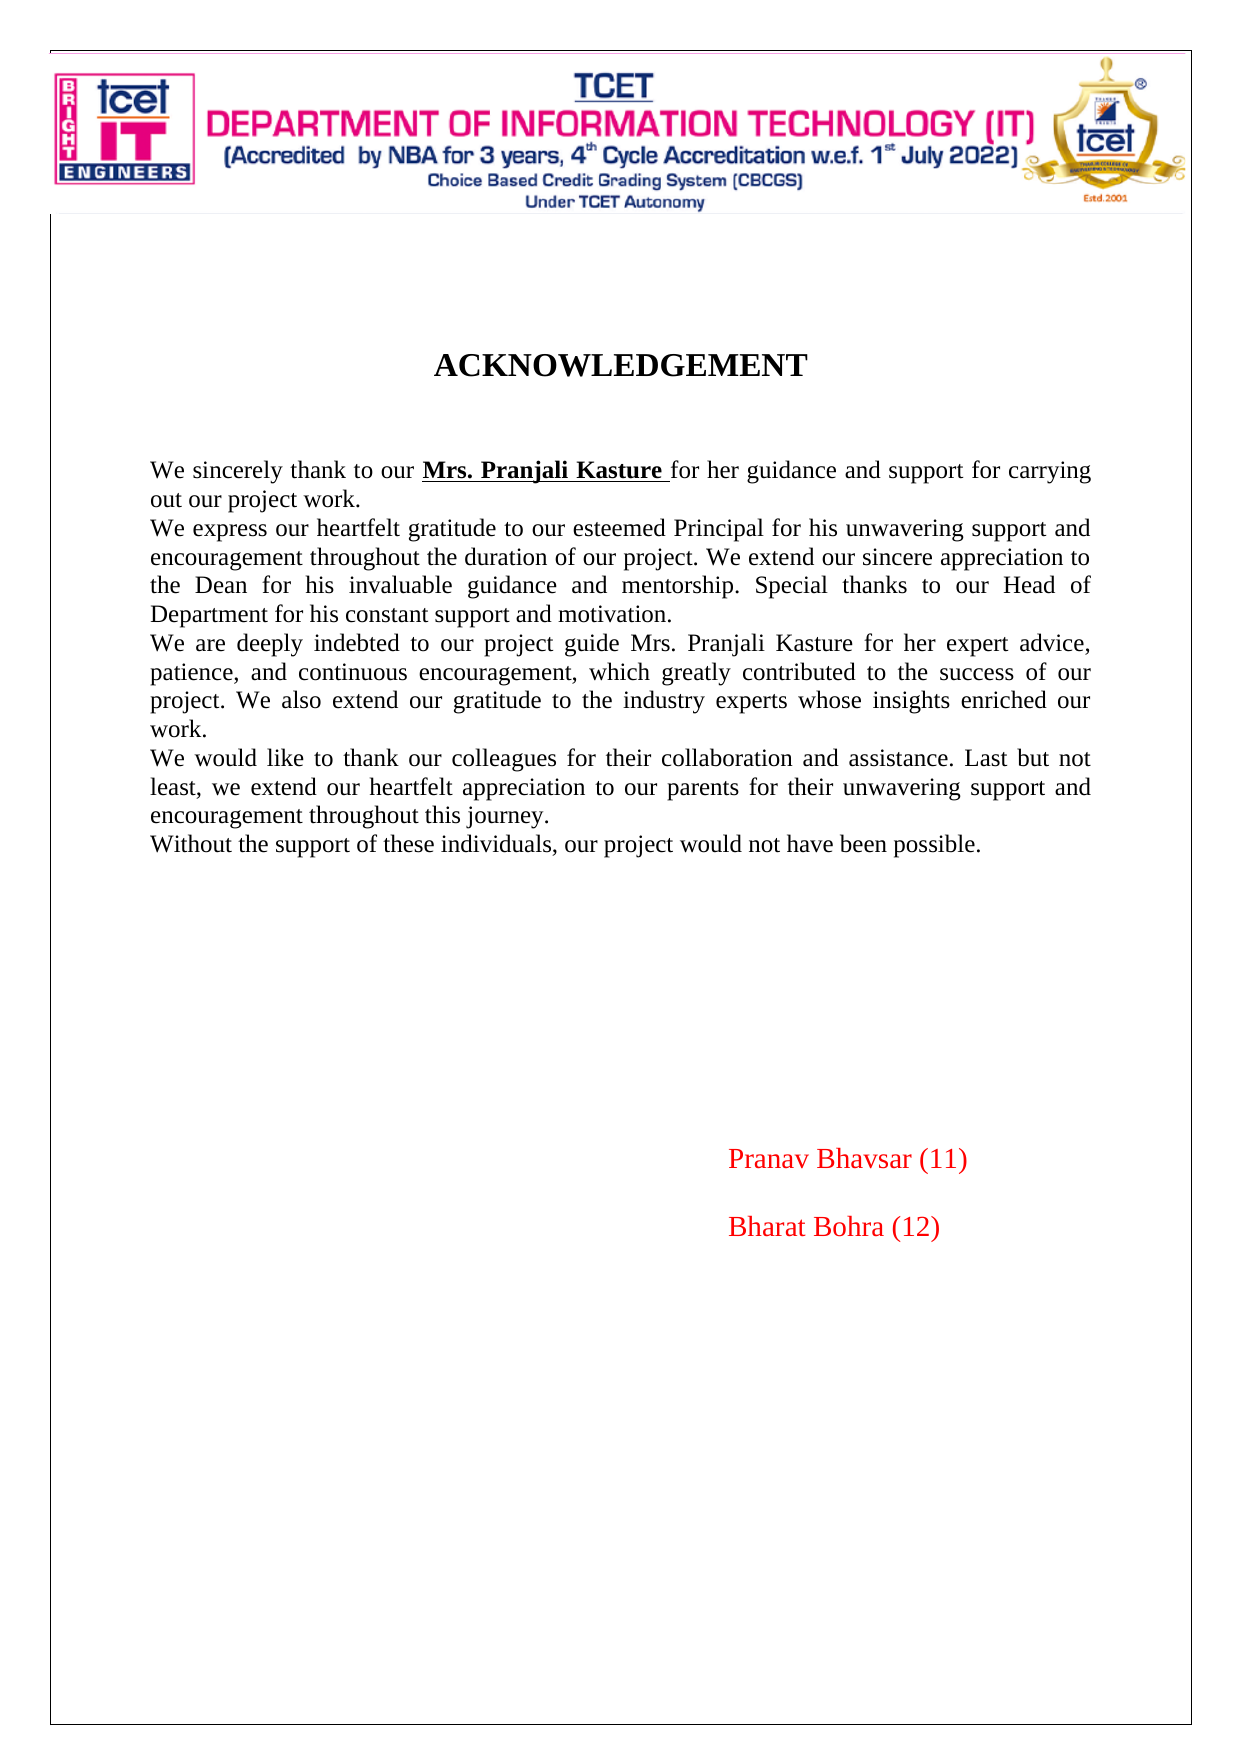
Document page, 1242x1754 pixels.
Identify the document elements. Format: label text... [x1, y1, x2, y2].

text We are deeply indebted to our project guide Mrs. Pranjali Kasture for her expert advice, patience, and continuous encouragement, which greatly contributed to the success of our project. We also extend our gratitude to the industry experts whose insights enriched our work. [150, 628, 1092, 743]
text We would like to thank our colleagues for their collaboration and assistance. Last but not least, we extend our heartfelt appreciation to our parents for their unwavering support and encouragement throughout this journey. [150, 743, 1092, 829]
text Bharat Bohra (12) [728, 1209, 1092, 1242]
text Pranav Bhavsar (11) [728, 1141, 1092, 1174]
text We sincerely thank to our Mrs. Pranjali Kasture for her guidance and support for carrying out our project work. [150, 456, 1092, 513]
text Without the support of these individuals, our project would not have been possible. [150, 829, 1092, 858]
picture [47, 53, 1185, 214]
text We express our heartfelt gratitude to our esteemed Principal for his unwavering support and encouragement throughout the duration of our project. We extend our sincere appreciation to the Dean for his invaluable guidance and mentorship. Special thanks to our Head of Department for his constant support and motivation. [150, 513, 1092, 628]
text ACKNOWLEDGEMENT [150, 346, 1092, 384]
